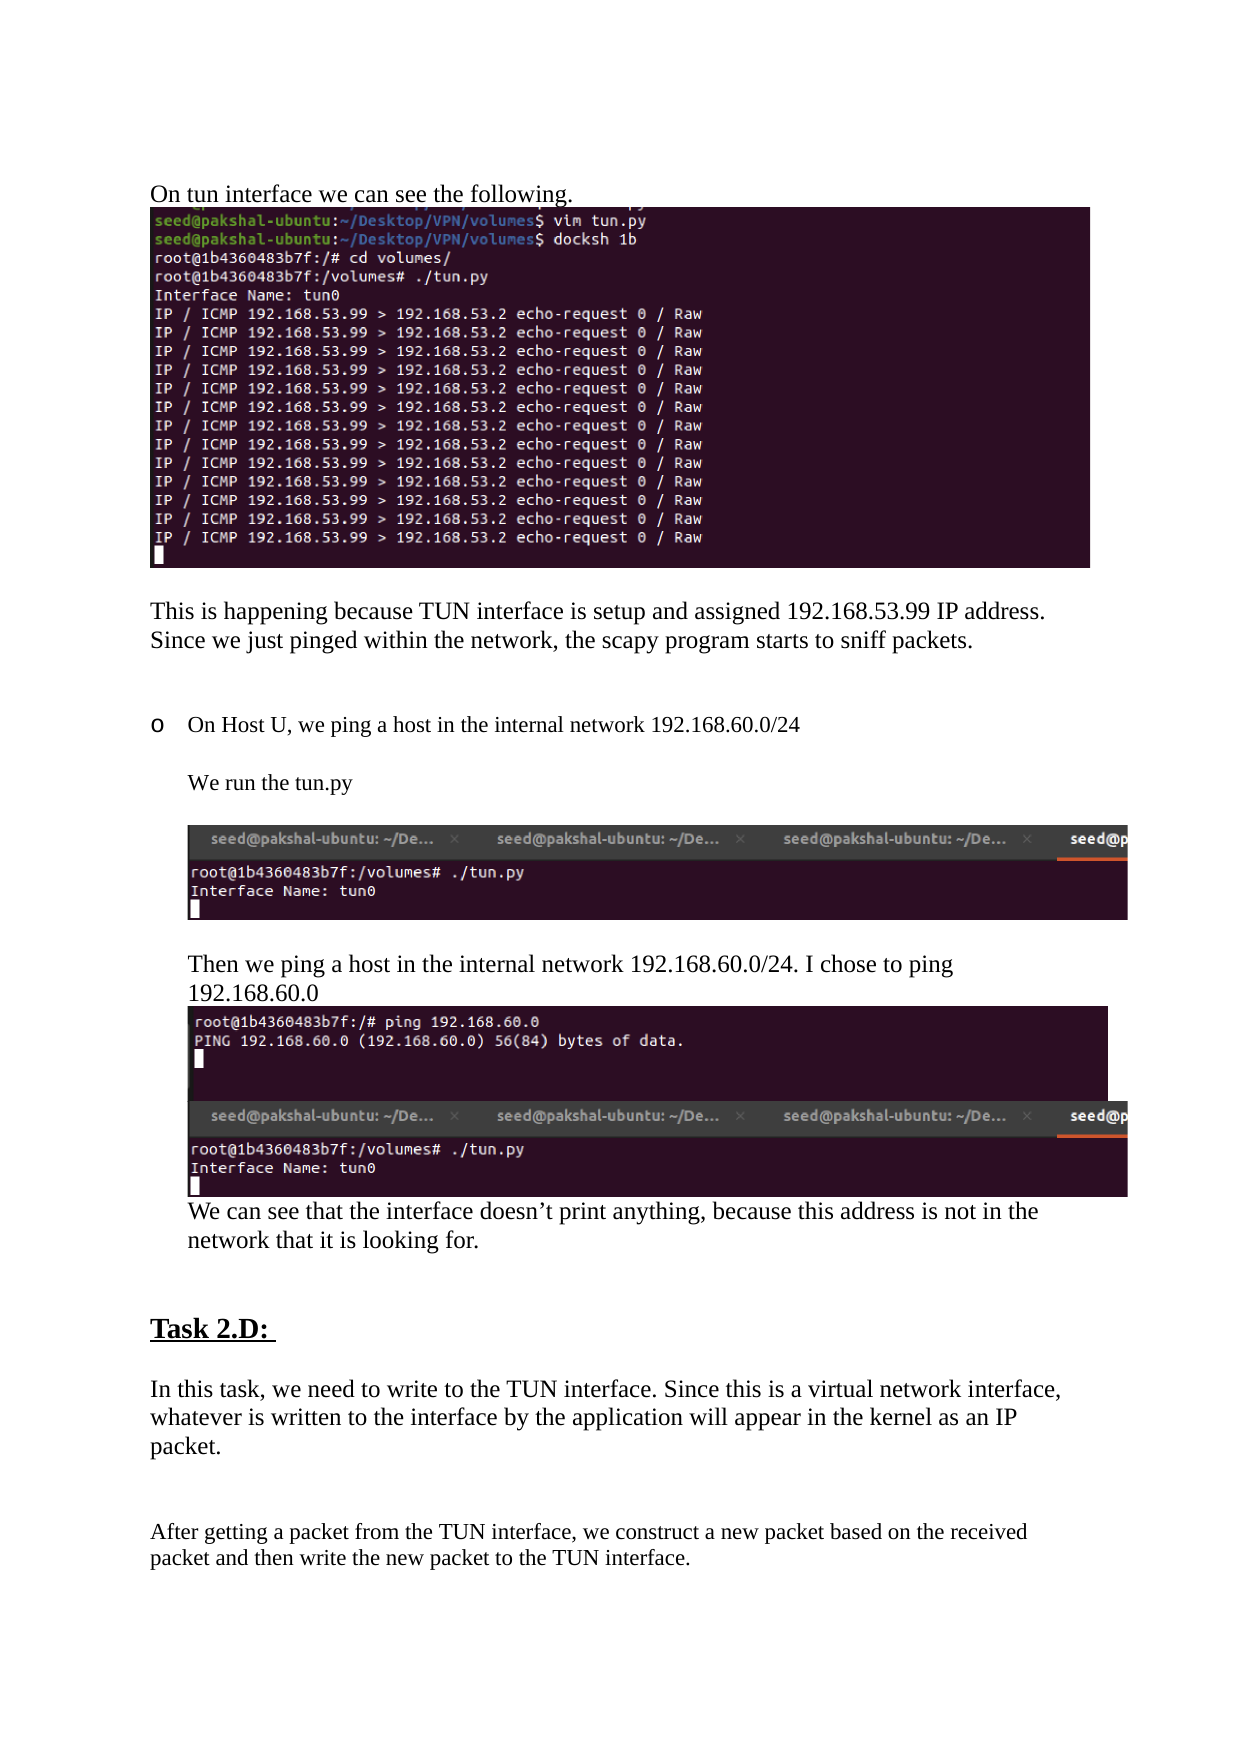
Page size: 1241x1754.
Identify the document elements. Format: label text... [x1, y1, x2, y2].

list On Host U, we ping a host in the internal network 192.168.60.0/24 [150, 711, 1090, 740]
picture [187, 825, 1128, 920]
text On tun interface we can see the following. [150, 179, 1090, 207]
text After getting a packet from the TUN interface, we construct a new packet based on the received packet and then write the new packet to the TUN interface. [150, 1518, 1090, 1571]
list Then we ping a host in the internal network 192.168.60.0/24. I chose to ping 192.168.60.0 [187, 949, 1090, 1006]
text In this task, we need to write to the TUN interface. Since this is a virtual network interface, whatever is written to the interface by the application will appear in the kernel as an IP packet. [150, 1374, 1090, 1460]
text This is happening because TUN interface is setup and assigned 192.168.53.99 IP address. Since we just pinged within the network, the scapy program starts to sniff packets. [150, 596, 1090, 653]
text We can see that the interface doesn’t print anything, because this address is not in the network that it is looking for. [187, 1197, 1090, 1254]
text Task 2.D: [150, 1311, 1090, 1345]
picture [150, 207, 1091, 568]
text We run the tun.py [187, 769, 1090, 796]
picture [187, 1006, 1128, 1197]
